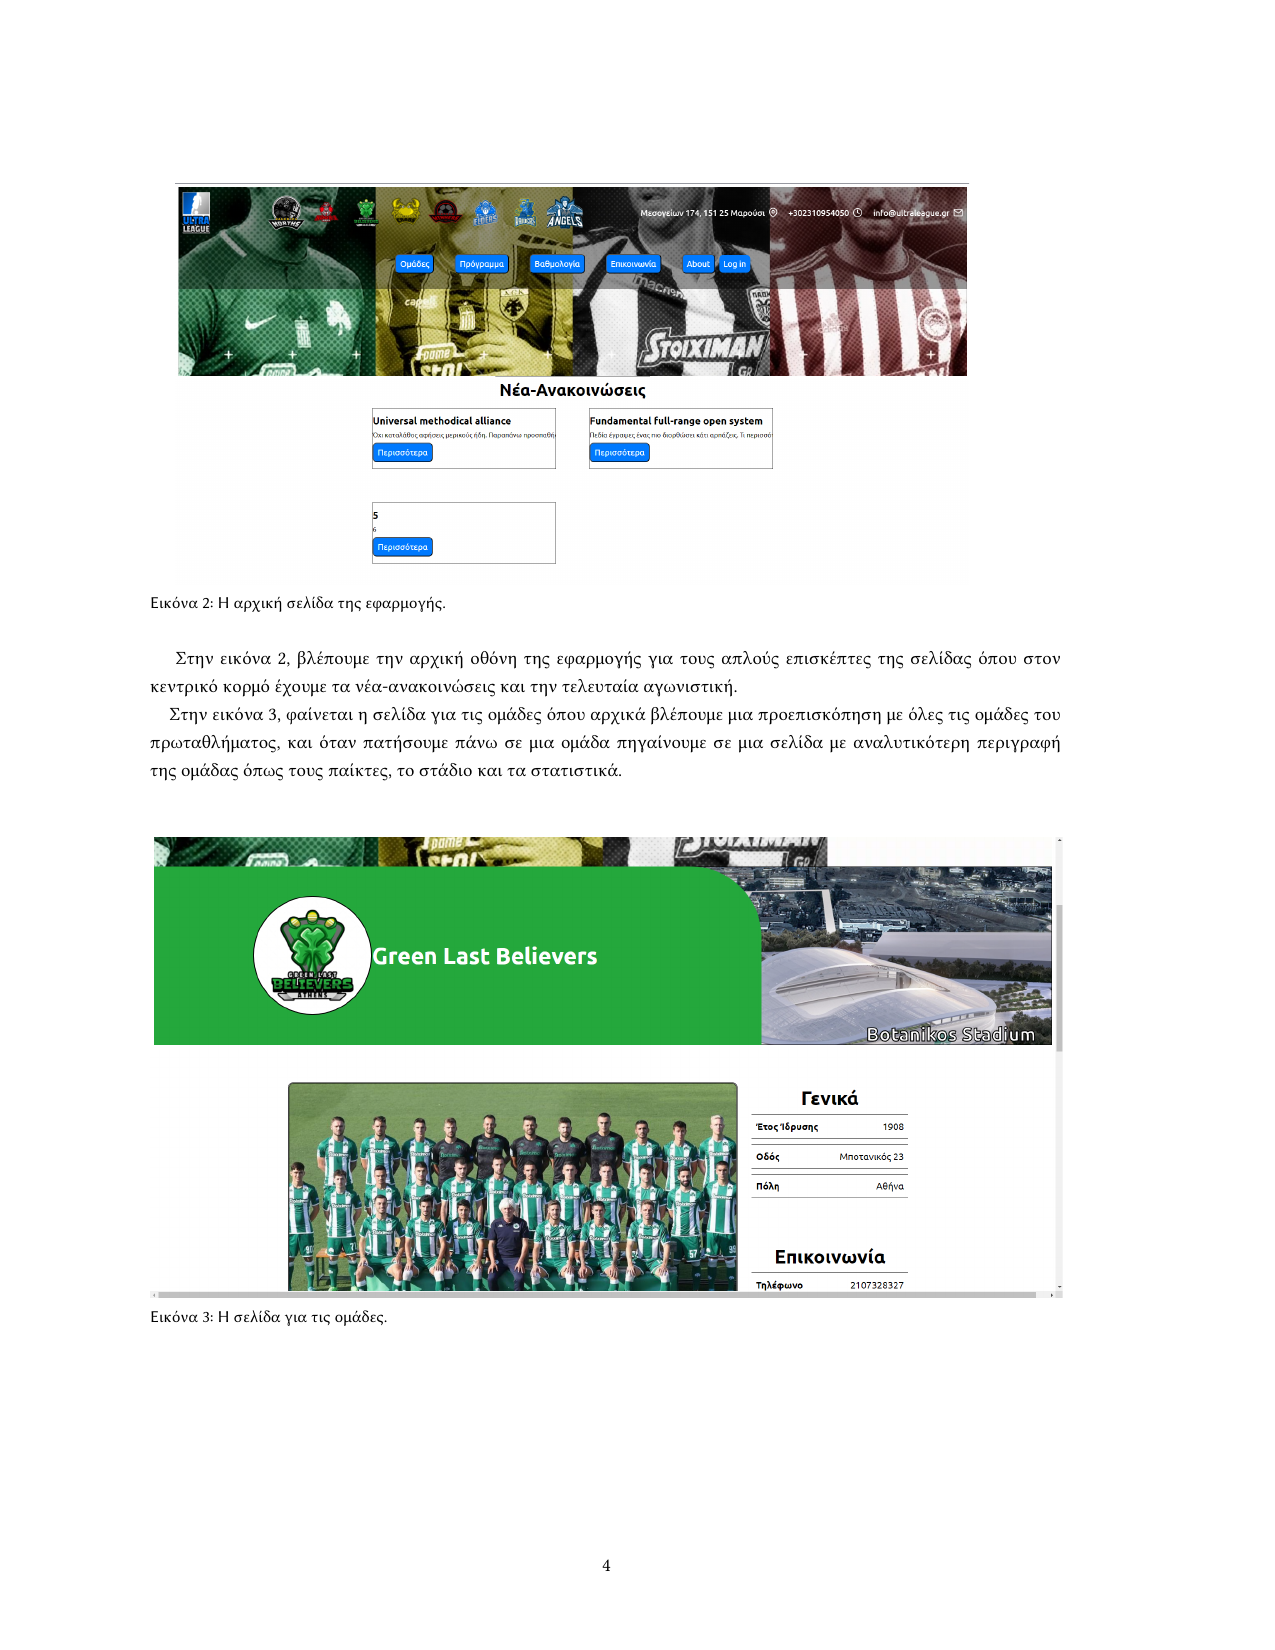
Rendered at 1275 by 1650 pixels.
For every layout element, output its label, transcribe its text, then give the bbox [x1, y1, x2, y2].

text Εικόνα 3: Η σελίδα για τις ομάδες. [150, 1298, 1062, 1326]
picture [175, 183, 970, 585]
text Στην εικόνα 3, φαίνεται η σελίδα για τις ομάδες όπου αρχικά βλέπουμε μια προεπισκόπηση με όλες τις ομάδες του πρωταθλήματος, και όταν πατήσουμε πάνω σε μια ομάδα πηγαίνουμε σε μια σελίδα με αναλυτικότερη περιγραφή της ομάδας όπως τους παίκτες, το στάδιο και τα στατιστικά. [150, 697, 1062, 781]
text Εικόνα 2: Η αρχική σελίδα της εφαρμογής. [150, 584, 1062, 613]
text Στην εικόνα 2, βλέπουμε την αρχική οθόνη της εφαρμογής για τους απλούς επισκέπτες της σελίδας όπου στον κεντρικό κορμό έχουμε τα νέα-ανακοινώσεις και την τελευταία αγωνιστική. [150, 641, 1062, 697]
picture [150, 837, 1063, 1298]
